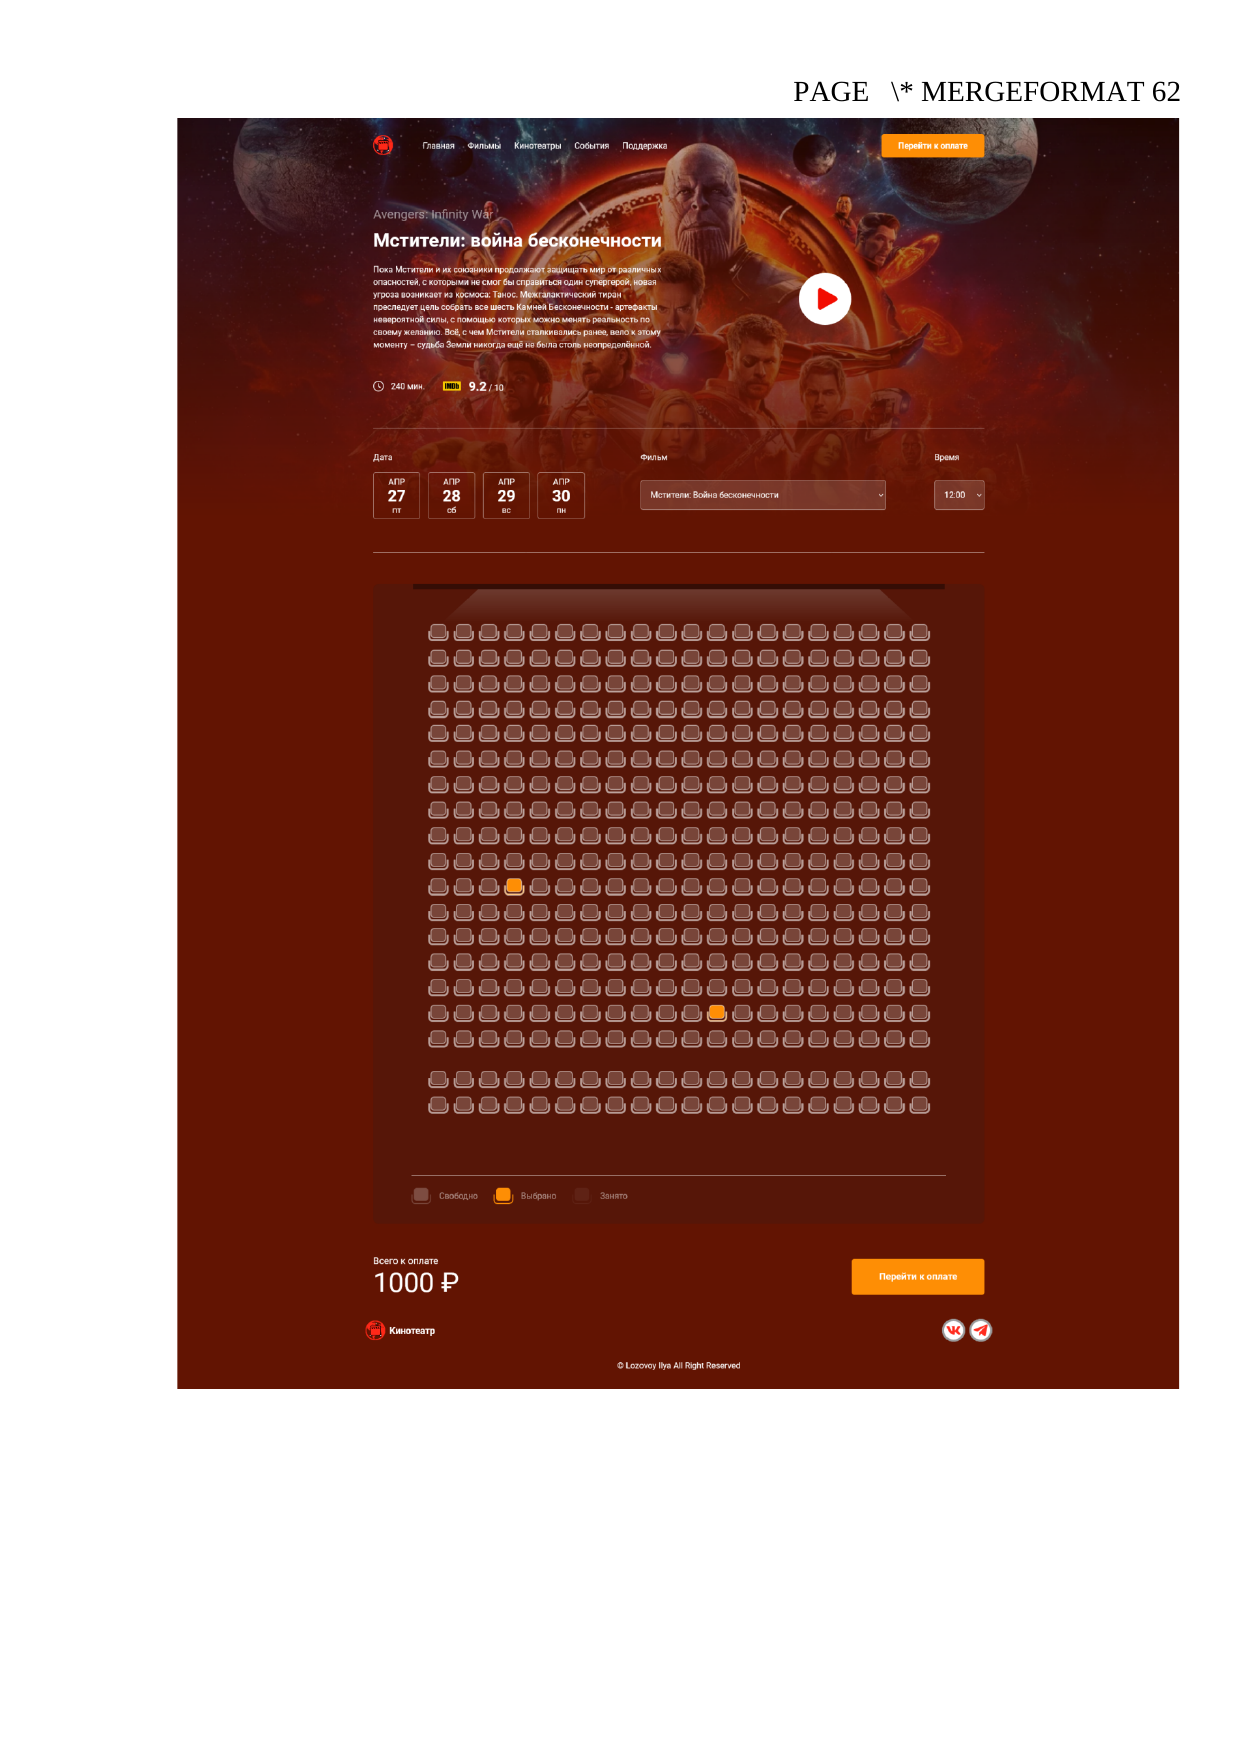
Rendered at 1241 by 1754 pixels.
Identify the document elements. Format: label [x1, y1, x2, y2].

picture [177, 118, 1180, 1389]
